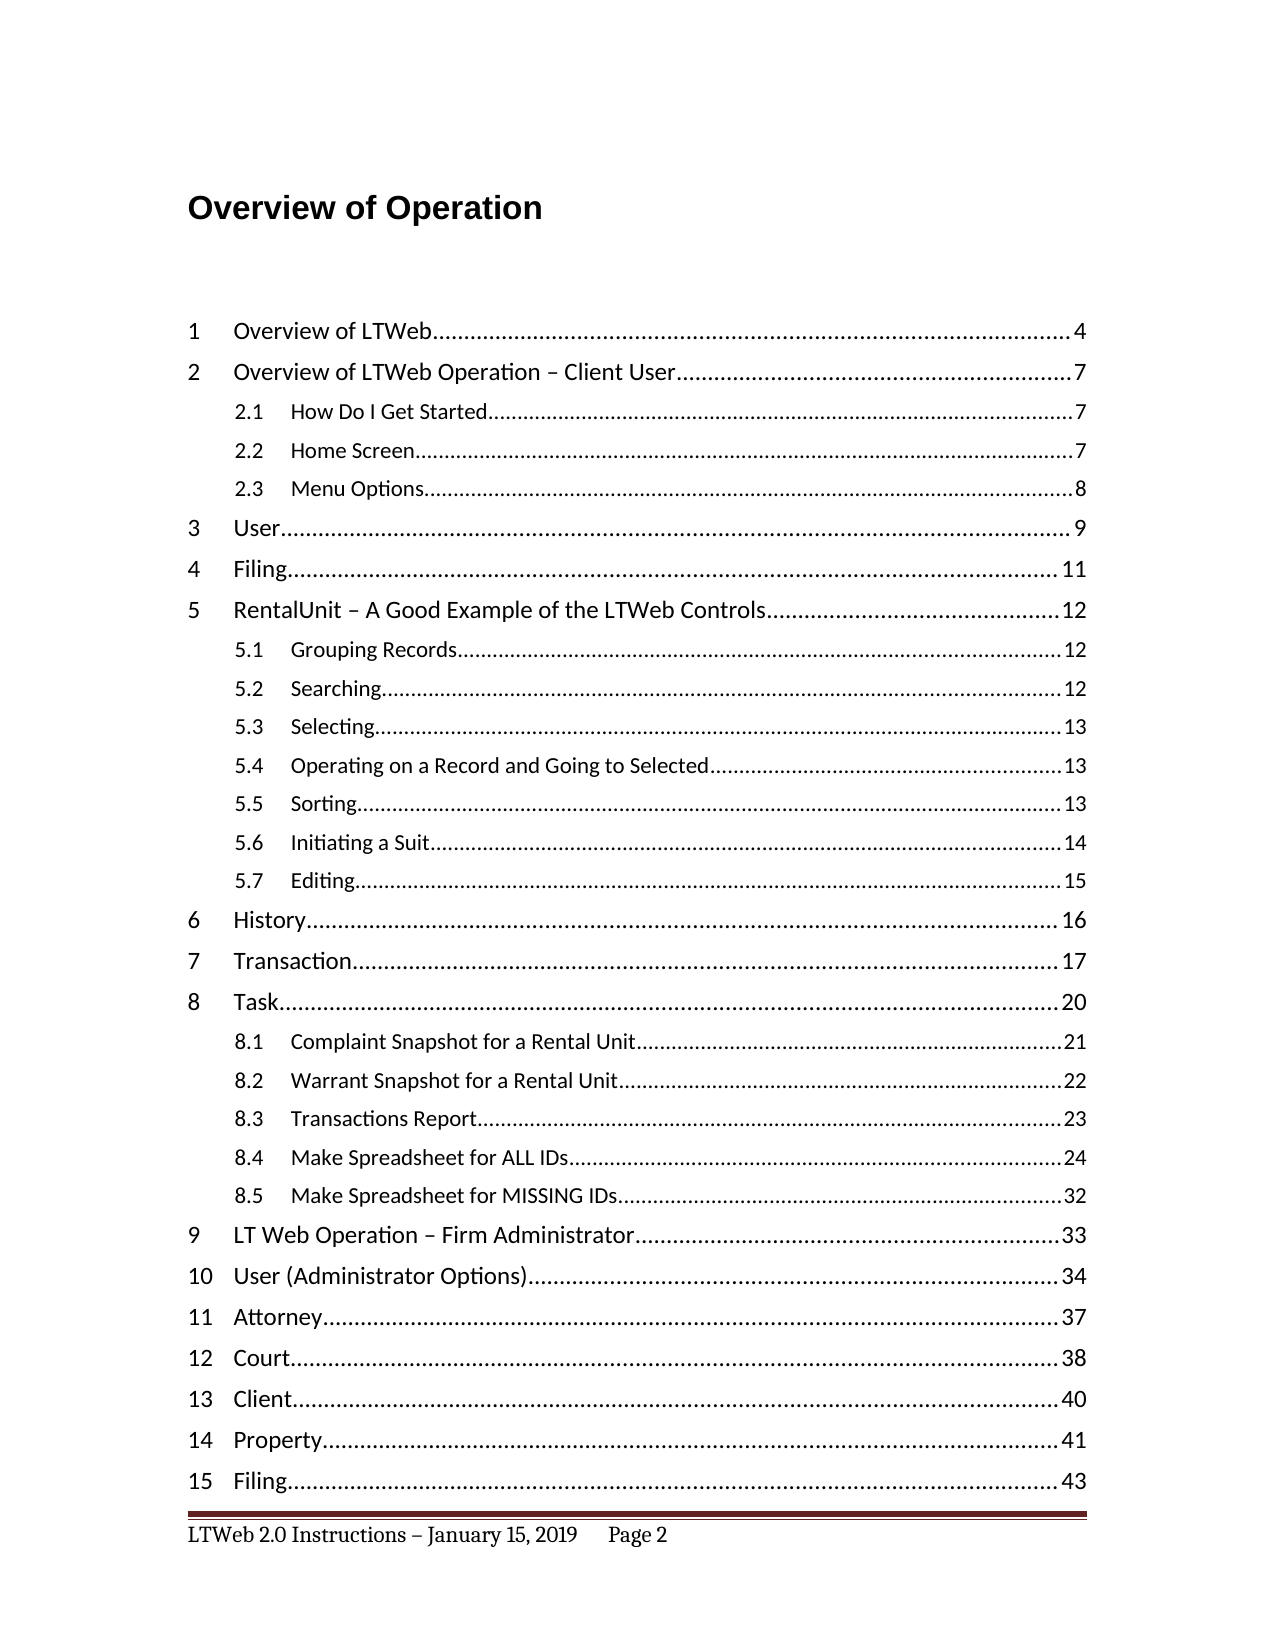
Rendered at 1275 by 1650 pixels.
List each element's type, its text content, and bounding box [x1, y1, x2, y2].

text Overview of Operation [187, 150, 1087, 227]
